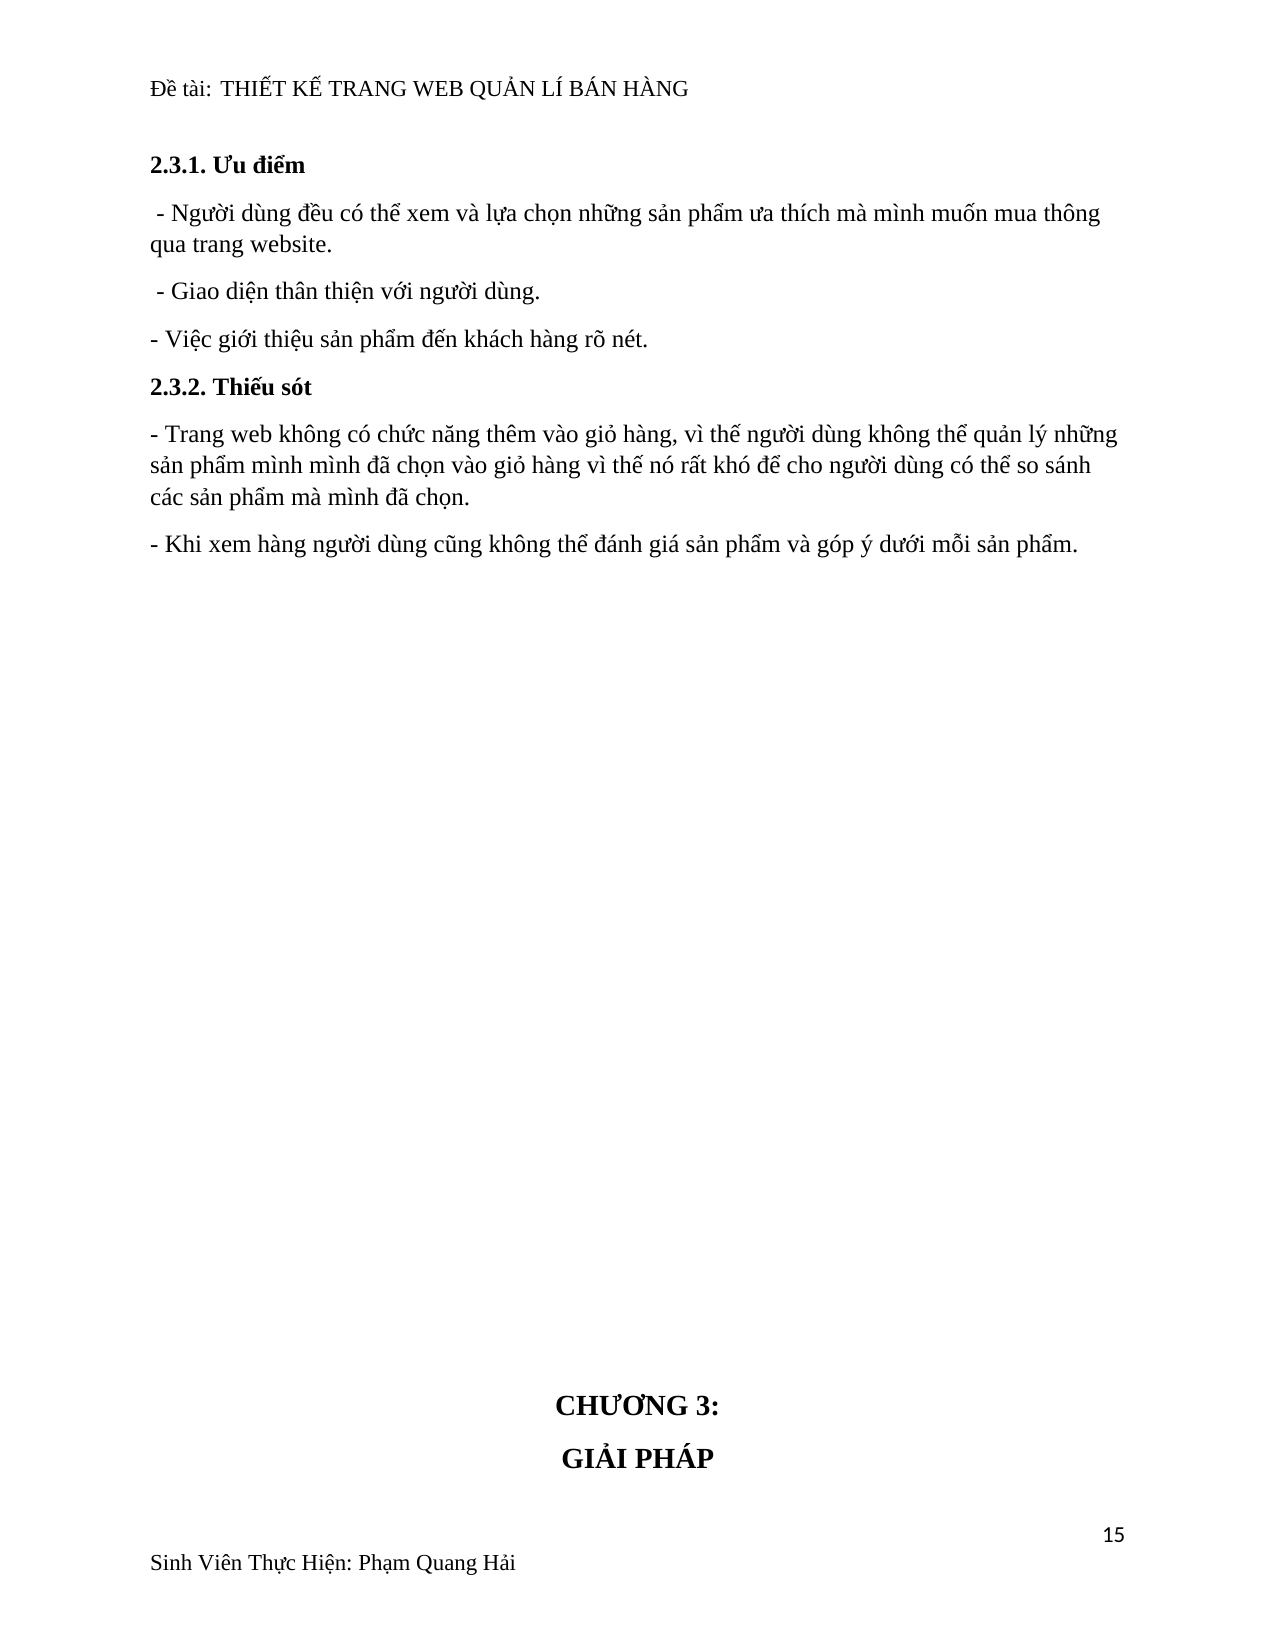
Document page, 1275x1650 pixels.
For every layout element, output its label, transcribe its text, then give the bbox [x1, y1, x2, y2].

text - Việc giới thiệu sản phẩm đến khách hàng rõ nét. [150, 324, 1125, 353]
text - Trang web không có chức năng thêm vào giỏ hàng, vì thế người dùng không thể quản lý những sản phẩm mình mình đã chọn vào giỏ hàng vì thế nó rất khó để cho người dùng có thể so sánh các sản phẩm mà mình đã chọn. [150, 419, 1125, 510]
text - Giao diện thân thiện với người dùng. [150, 276, 1125, 305]
text 2.3.2. Thiếu sót [150, 372, 1125, 401]
text - Khi xem hàng người dùng cũng không thể đánh giá sản phẩm và góp ý dưới mỗi sản phẩm. [150, 529, 1125, 558]
text - Người dùng đều có thể xem và lựa chọn những sản phẩm ưa thích mà mình muốn mua thông qua trang website. [150, 198, 1125, 257]
text GIẢI PHÁP [150, 1441, 1125, 1474]
text 2.3.1. Ưu điểm [150, 150, 1125, 179]
text CHƯƠNG 3: [150, 1388, 1125, 1422]
